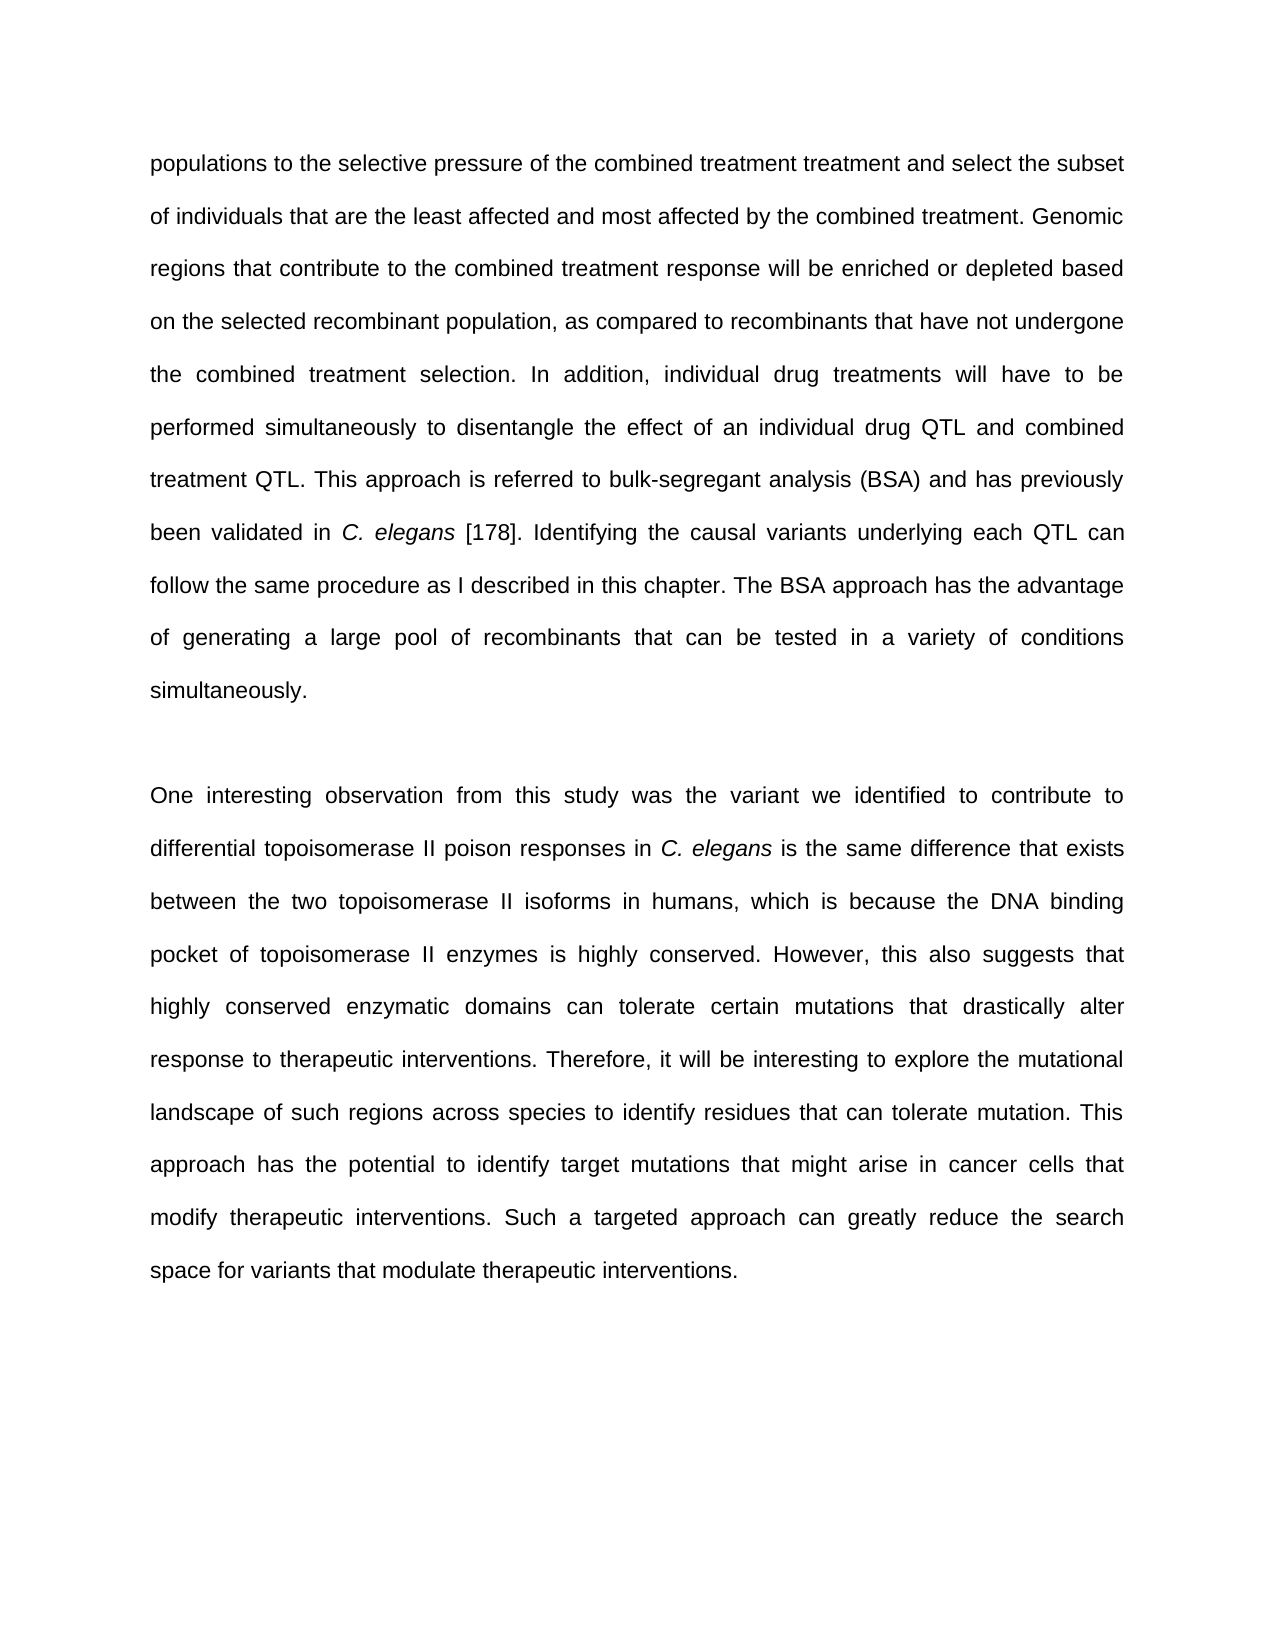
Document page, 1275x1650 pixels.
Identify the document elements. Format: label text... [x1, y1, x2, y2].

text One interesting observation from this study was the variant we identified to contribute to differential topoisomerase II poison responses in C. elegans is the same difference that exists between the two topoisomerase II isoforms in humans, which is because the DNA binding pocket of topoisomerase II enzymes is highly conserved. However, this also suggests that highly conserved enzymatic domains can tolerate certain mutations that drastically alter response to therapeutic interventions. Therefore, it will be interesting to explore the mutational landscape of such regions across species to identify residues that can tolerate mutation. This approach has the potential to identify target mutations that might arise in cancer cells that modify therapeutic interventions. Such a targeted approach can greatly reduce the search space for variants that modulate therapeutic interventions. [150, 782, 1125, 1283]
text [150, 150, 1125, 703]
